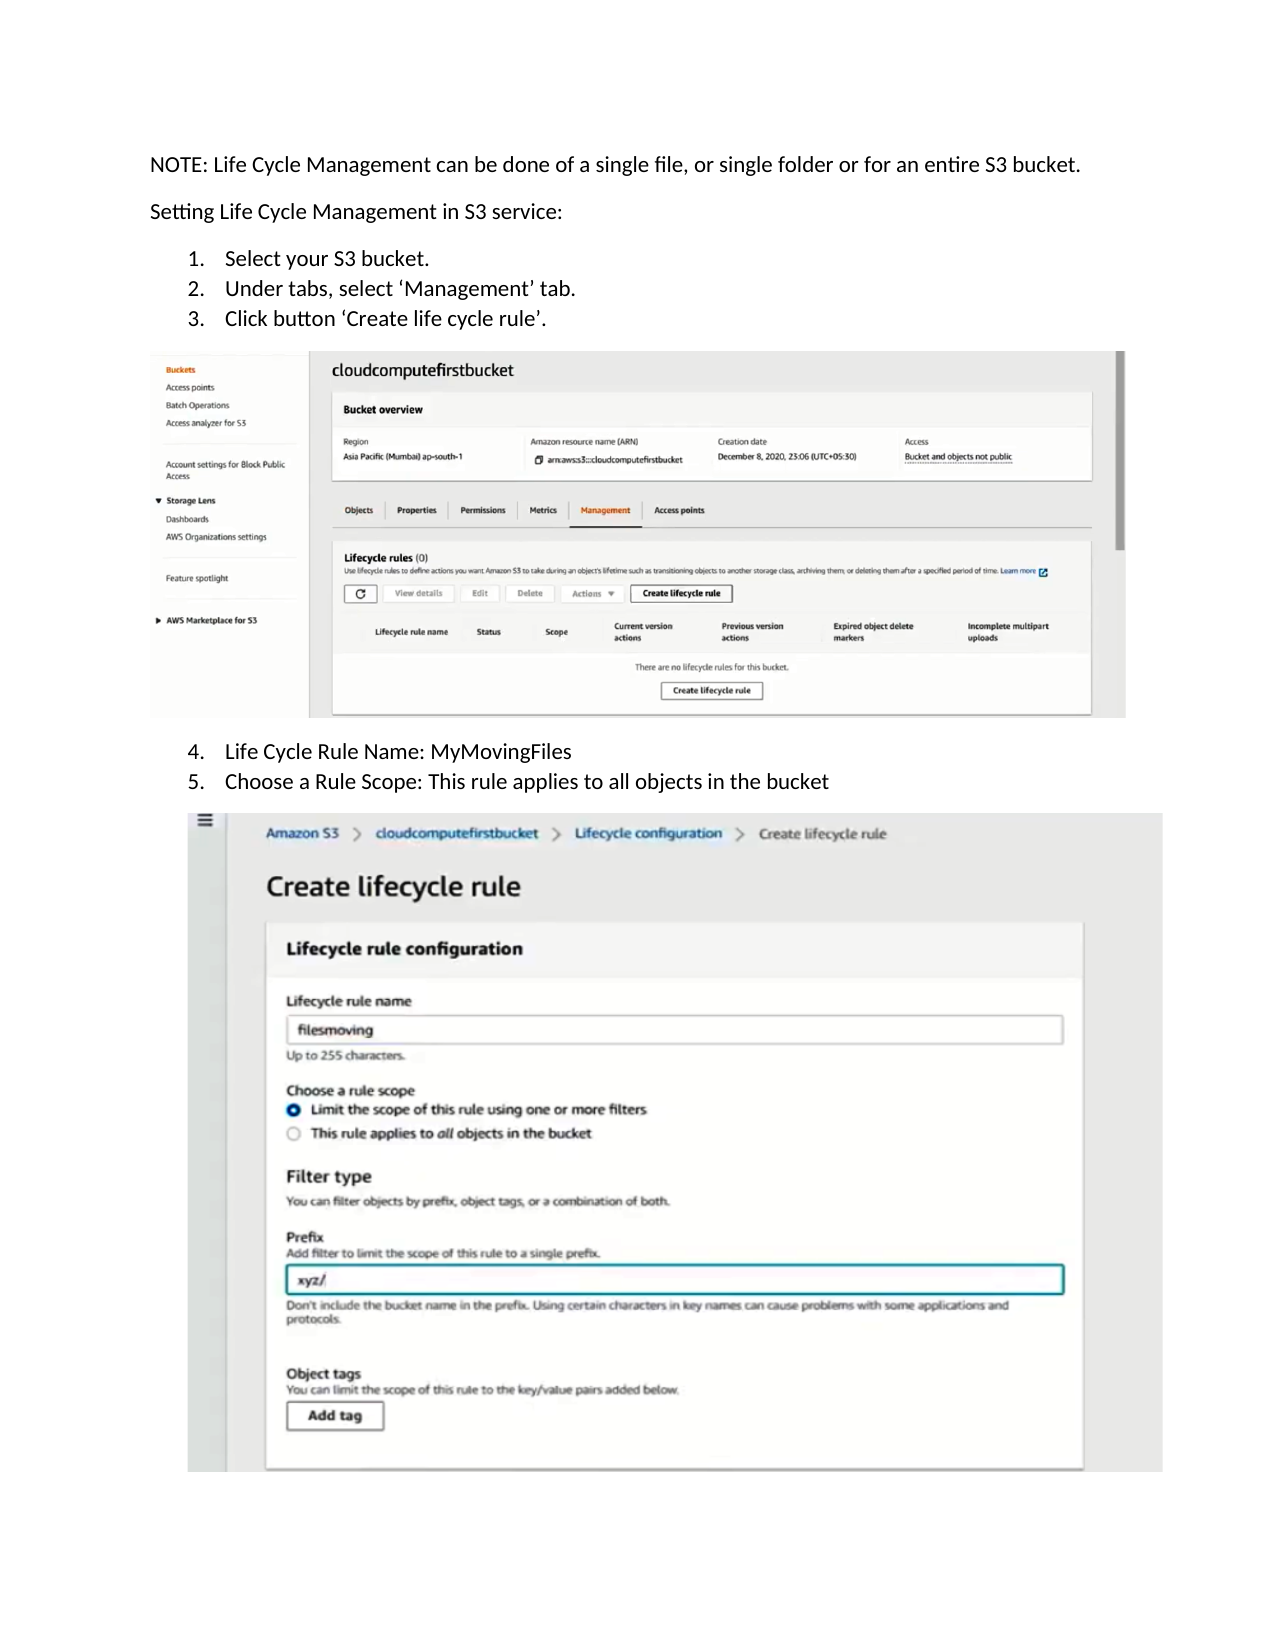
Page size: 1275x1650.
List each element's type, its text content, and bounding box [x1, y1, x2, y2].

list Life Cycle Rule Name: MyMovingFiles [187, 737, 1125, 765]
picture [150, 351, 1125, 718]
list Choose a Rule Scope: This rule applies to all objects in the bucket [187, 767, 1125, 795]
list Select your S3 bucket. [187, 244, 1125, 272]
picture [187, 813, 1163, 1472]
text NOTE: Life Cycle Management can be done of a single file, or single folder or for an entire S3 bucket. [150, 150, 1125, 178]
list Click button ‘Create life cycle rule’. [187, 304, 1125, 332]
list Under tabs, select ‘Management’ tab. [187, 274, 1125, 302]
text Setting Life Cycle Management in S3 service: [150, 197, 1125, 225]
